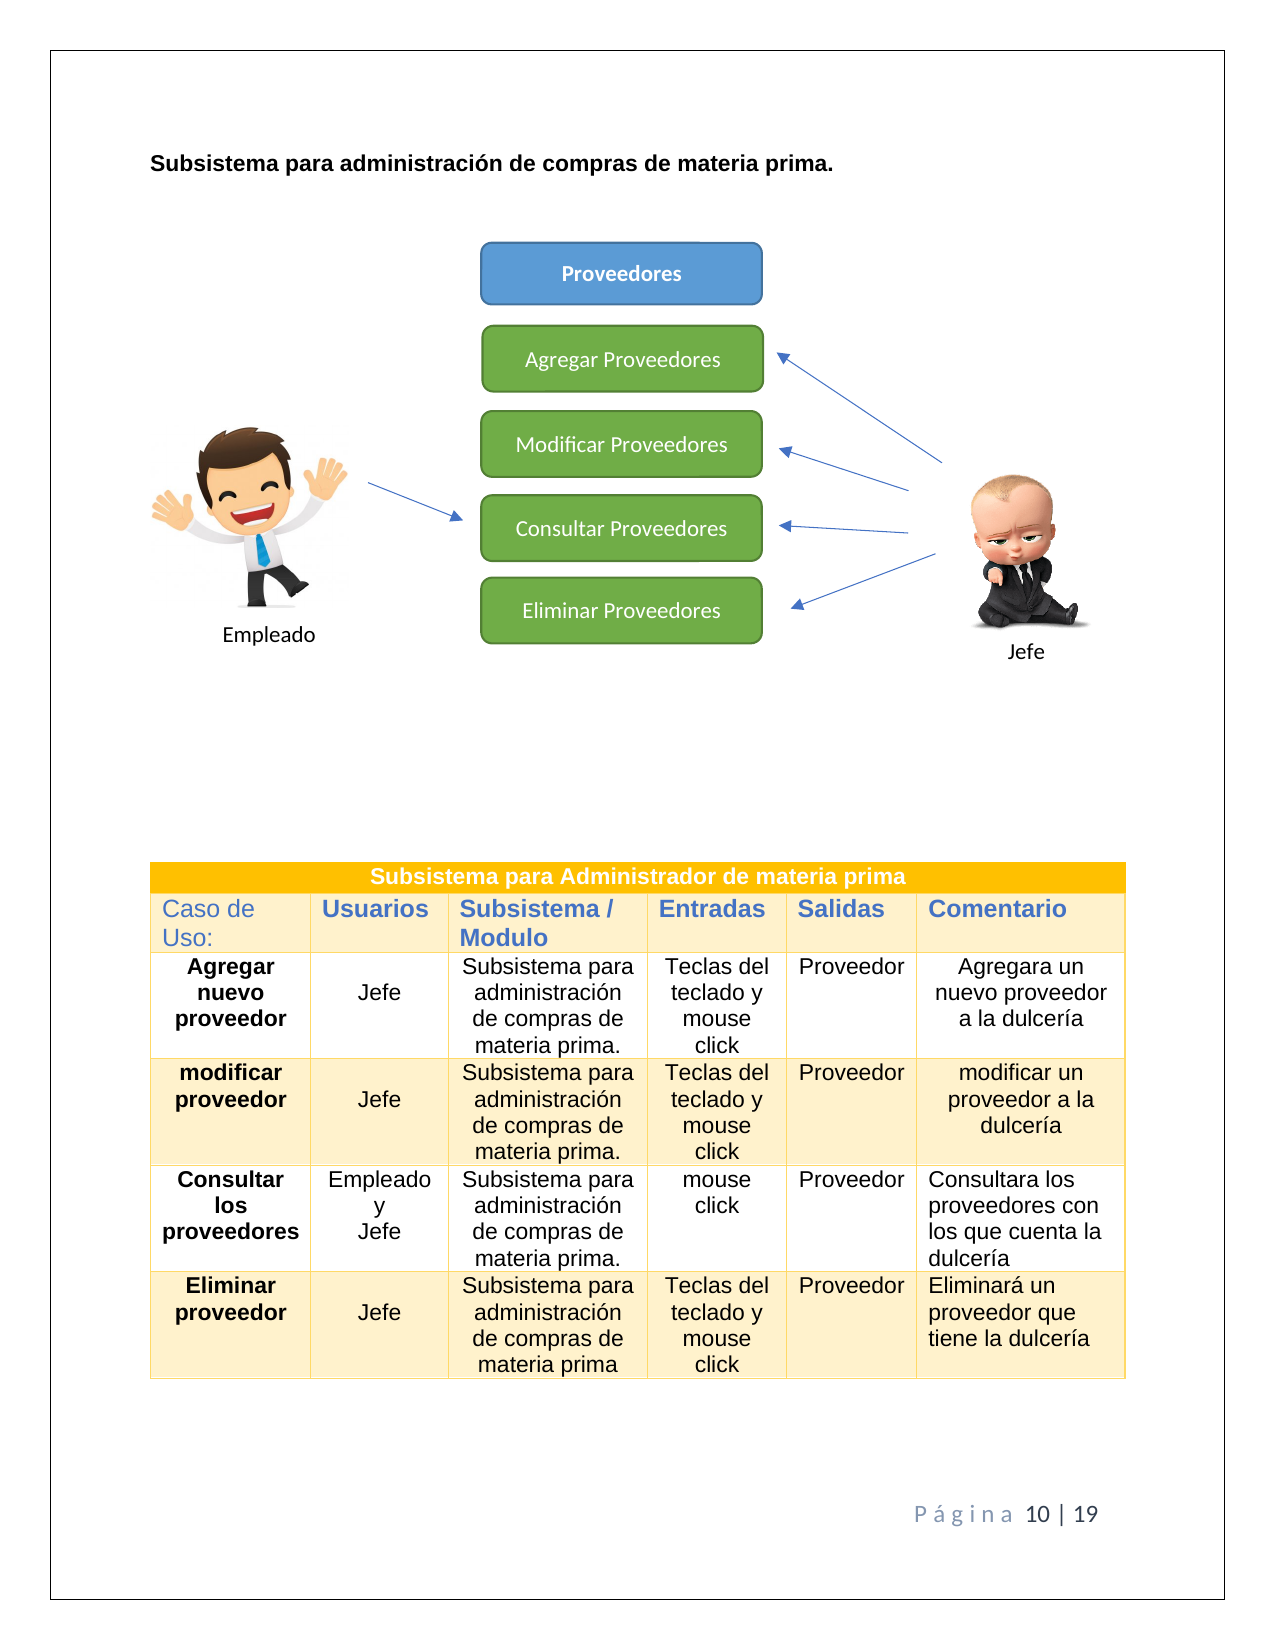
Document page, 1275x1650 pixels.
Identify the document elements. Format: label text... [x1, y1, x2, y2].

table_cell Proveedor [787, 1059, 916, 1164]
table_cell modificar un proveedor a la dulcería [917, 1059, 1124, 1164]
table_header Subsistema para Administrador de materia prima [151, 863, 1124, 893]
table_cell Teclas del teclado y mouse click [648, 1059, 786, 1164]
table_cell Agregara un nuevo proveedor a la dulcería [917, 953, 1124, 1058]
table_cell Subsistema para administración de compras de materia prima. [449, 1166, 647, 1271]
table_cell Consultar los proveedores [151, 1166, 310, 1271]
picture [150, 425, 349, 608]
picture [967, 472, 1094, 632]
table_cell Eliminará un proveedor que tiene la dulcería [917, 1272, 1124, 1377]
table_cell Usuarios [311, 894, 448, 952]
table_cell Jefe [311, 1272, 448, 1377]
table_cell Eliminar proveedor [151, 1272, 310, 1377]
table_cell Proveedor [787, 953, 916, 1058]
table_cell modificar proveedor [151, 1059, 310, 1164]
table_cell Subsistema para administración de compras de materia prima. [449, 953, 647, 1058]
table_cell Jefe [311, 1059, 448, 1164]
table_cell Proveedor [787, 1272, 916, 1377]
text Subsistema para administración de compras de materia prima. [150, 150, 1125, 176]
table_cell Salidas [787, 894, 916, 952]
table_cell Subsistema para administración de compras de materia prima. [449, 1059, 647, 1164]
table_cell Teclas del teclado y mouse click [648, 1272, 786, 1377]
table_cell Teclas del teclado y mouse click [648, 953, 786, 1058]
table_cell Caso de Uso: [151, 894, 310, 952]
table_cell Empleado y Jefe [311, 1166, 448, 1271]
table_cell Subsistema / Modulo [449, 894, 647, 952]
table_cell Entradas [648, 894, 786, 952]
table_cell Proveedor [787, 1166, 916, 1271]
table_cell Agregar nuevo proveedor [151, 953, 310, 1058]
table_cell Subsistema para administración de compras de materia prima [449, 1272, 647, 1377]
table_cell Comentario [917, 894, 1124, 952]
table_cell mouse click [648, 1166, 786, 1271]
table_cell Jefe [311, 953, 448, 1058]
table_cell Consultara los proveedores con los que cuenta la dulcería [917, 1166, 1124, 1271]
